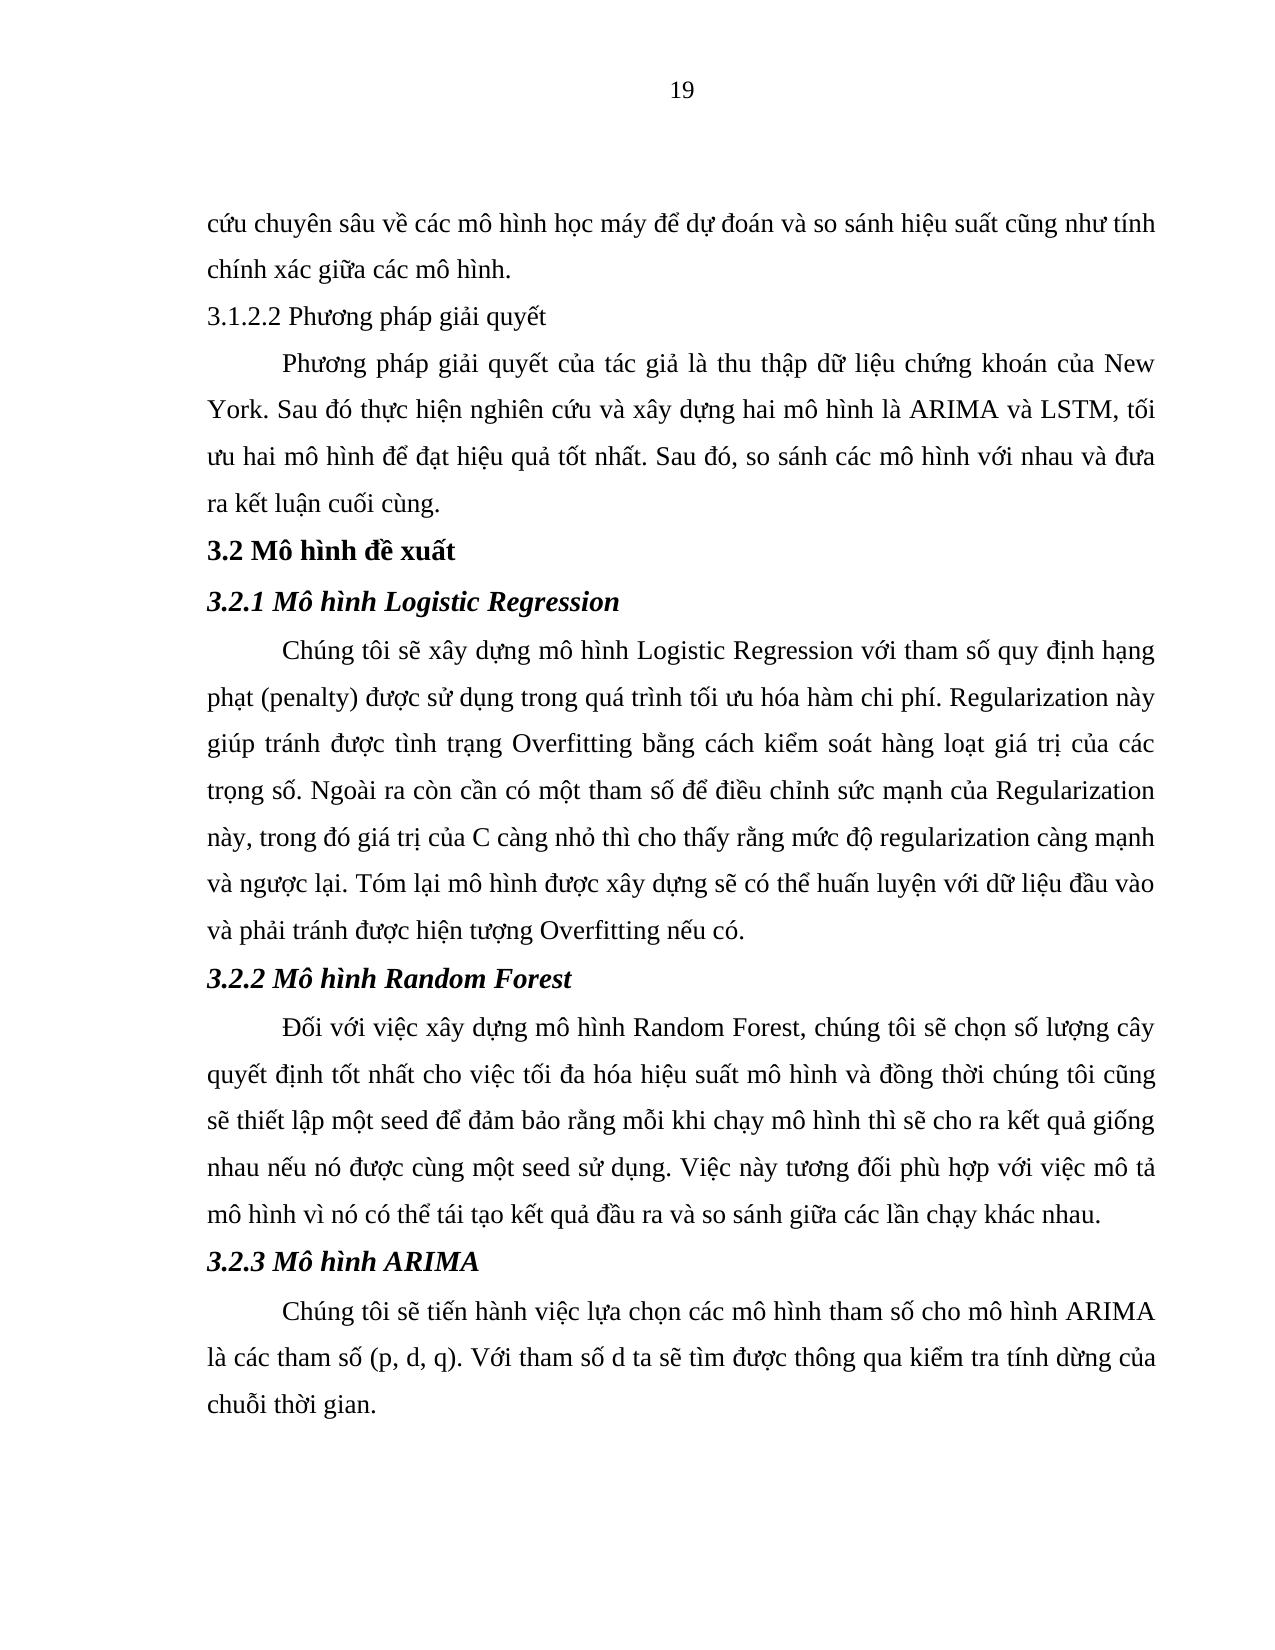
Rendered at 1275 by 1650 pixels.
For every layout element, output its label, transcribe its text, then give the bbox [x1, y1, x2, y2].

text Đối với việc xây dựng mô hình Random Forest, chúng tôi sẽ chọn số lượng cây quyết định tốt nhất cho việc tối đa hóa hiệu suất mô hình và đồng thời chúng tôi cũng sẽ thiết lập một seed để đảm bảo rằng mỗi khi chạy mô hình thì sẽ cho ra kết quả giống nhau nếu nó được cùng một seed sử dụng. Việc này tương đối phù hợp với việc mô tả mô hình vì nó có thể tái tạo kết quả đầu ra và so sánh giữa các lần chạy khác nhau. [207, 1011, 1157, 1229]
text Chúng tôi sẽ xây dựng mô hình Logistic Regression với tham số quy định hạng phạt (penalty) được sử dụng trong quá trình tối ưu hóa hàm chi phí. Regularization này giúp tránh được tình trạng Overfitting bằng cách kiểm soát hàng loạt giá trị của các trọng số. Ngoài ra còn cần có một tham số để điều chỉnh sức mạnh của Regularization này, trong đó giá trị của C càng nhỏ thì cho thấy rằng mức độ regularization càng mạnh và ngược lại. Tóm lại mô hình được xây dựng sẽ có thể huấn luyện với dữ liệu đầu vào và phải tránh được hiện tượng Overfitting nếu có. [207, 634, 1157, 945]
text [207, 207, 1157, 284]
text 3.2 Mô hình đề xuất [207, 533, 1157, 567]
text 3.1.2.2 Phương pháp giải quyết [207, 300, 1157, 331]
text 3.2.1 Mô hình Logistic Regression [207, 584, 1157, 617]
text 3.2.3 Mô hình ARIMA [207, 1244, 1157, 1278]
text Chúng tôi sẽ tiến hành việc lựa chọn các mô hình tham số cho mô hình ARIMA là các tham số (p, d, q). Với tham số d ta sẽ tìm được thông qua kiểm tra tính dừng của chuỗi thời gian. [207, 1295, 1157, 1419]
text Phương pháp giải quyết của tác giả là thu thập dữ liệu chứng khoán của New York. Sau đó thực hiện nghiên cứu và xây dựng hai mô hình là ARIMA và LSTM, tối ưu hai mô hình để đạt hiệu quả tốt nhất. Sau đó, so sánh các mô hình với nhau và đưa ra kết luận cuối cùng. [207, 347, 1157, 518]
text 3.2.2 Mô hình Random Forest [207, 961, 1157, 994]
